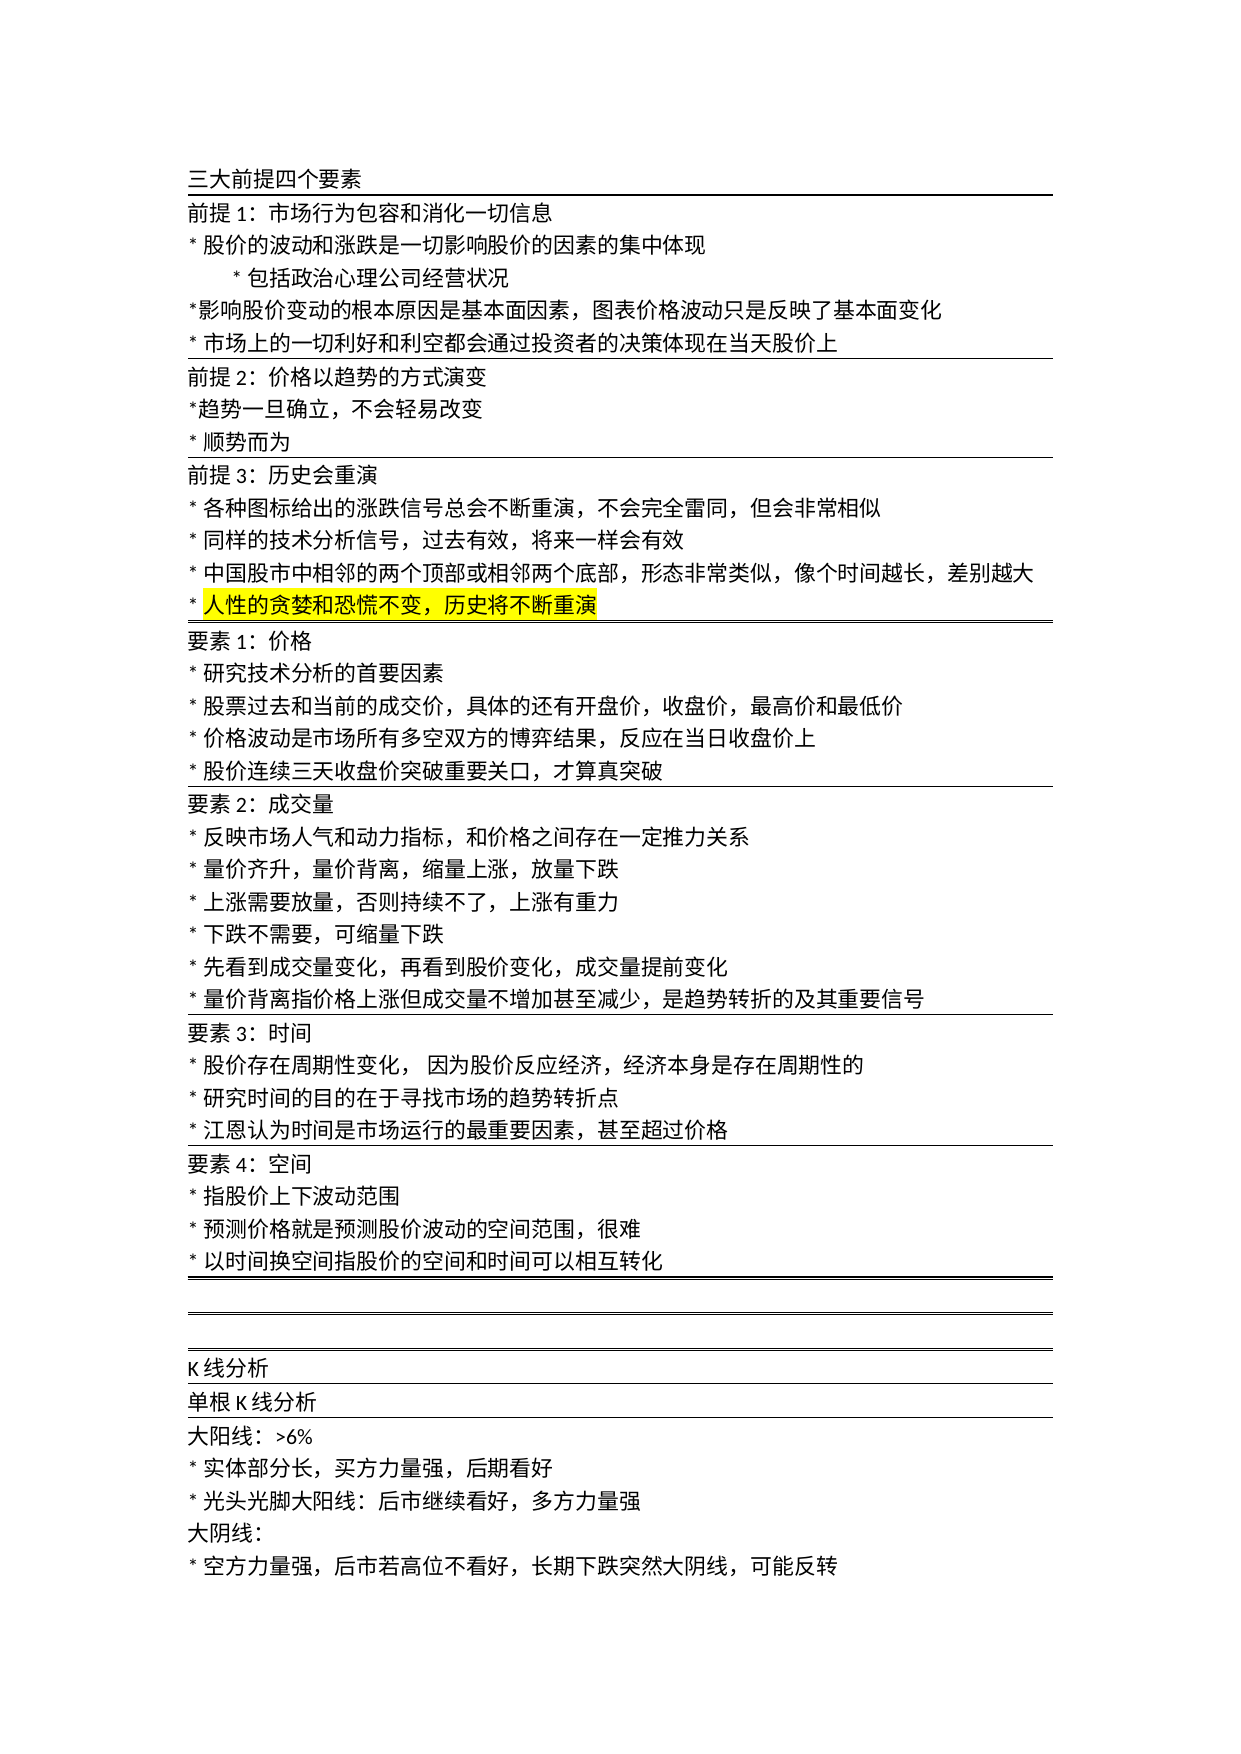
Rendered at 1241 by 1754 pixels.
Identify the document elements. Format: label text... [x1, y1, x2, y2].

text 前提2：价格以趋势的方式演变 [187, 359, 1053, 392]
text 要素3：时间 [187, 1015, 1053, 1048]
text 单根K线分析 [187, 1384, 1053, 1418]
text * 同样的技术分析信号，过去有效，将来一样会有效 [187, 523, 1053, 555]
text * 量价背离指价格上涨但成交量不增加甚至减少，是趋势转折的及其重要信号 [187, 982, 1053, 1015]
text * 股价的波动和涨跌是一切影响股价的因素的集中体现 [187, 228, 1053, 261]
text * 价格波动是市场所有多空双方的博弈结果，反应在当日收盘价上 [187, 721, 1053, 753]
text * 股价连续三天收盘价突破重要关口，才算真突破 [187, 753, 1053, 787]
text * 股价存在周期性变化， 因为股价反应经济，经济本身是存在周期性的 [187, 1048, 1053, 1080]
text * 研究时间的目的在于寻找市场的趋势转折点 [187, 1080, 1053, 1113]
text * 下跌不需要，可缩量下跌 [187, 917, 1053, 949]
text * 包括政治心理公司经营状况 [187, 261, 1053, 293]
text * 实体部分长，买方力量强，后期看好 [187, 1451, 1053, 1483]
text 要素2：成交量 [187, 787, 1053, 819]
text 前提3：历史会重演 [187, 458, 1053, 490]
text * 指股价上下波动范围 [187, 1179, 1053, 1211]
text * 预测价格就是预测股价波动的空间范围，很难 [187, 1211, 1053, 1244]
text * 顺势而为 [187, 424, 1053, 458]
text * 上涨需要放量，否则持续不了，上涨有重力 [187, 884, 1053, 917]
text *影响股价变动的根本原因是基本面因素，图表价格波动只是反映了基本面变化 [187, 293, 1053, 326]
text * 股票过去和当前的成交价，具体的还有开盘价，收盘价，最高价和最低价 [187, 688, 1053, 721]
text 前提1：市场行为包容和消化一切信息 [187, 196, 1053, 228]
text * 江恩认为时间是市场运行的最重要因素，甚至超过价格 [187, 1113, 1053, 1146]
text * 光头光脚大阳线：后市继续看好，多方力量强 [187, 1483, 1053, 1516]
text * 空方力量强，后市若高位不看好，长期下跌突然大阴线，可能反转 [187, 1548, 1053, 1581]
text * 以时间换空间指股价的空间和时间可以相互转化 [187, 1244, 1053, 1276]
text * 中国股市中相邻的两个顶部或相邻两个底部，形态非常类似，像个时间越长，差别越大 [187, 555, 1053, 588]
text * 量价齐升，量价背离，缩量上涨，放量下跌 [187, 852, 1053, 884]
text 三大前提四个要素 [187, 162, 1053, 196]
text K线分析 [187, 1351, 1053, 1384]
text 大阳线：>6% [187, 1418, 1053, 1451]
text 要素4：空间 [187, 1146, 1053, 1179]
text * 市场上的一切利好和利空都会通过投资者的决策体现在当天股价上 [187, 326, 1053, 359]
text *趋势一旦确立，不会轻易改变 [187, 392, 1053, 424]
text * 各种图标给出的涨跌信号总会不断重演，不会完全雷同，但会非常相似 [187, 490, 1053, 523]
text 大阴线： [187, 1516, 1053, 1548]
text * 反映市场人气和动力指标，和价格之间存在一定推力关系 [187, 819, 1053, 852]
text * 研究技术分析的首要因素 [187, 656, 1053, 688]
text 要素1：价格 [187, 623, 1053, 656]
text * 人性的贪婪和恐慌不变，历史将不断重演 [187, 588, 1053, 623]
text * 先看到成交量变化，再看到股价变化，成交量提前变化 [187, 949, 1053, 982]
